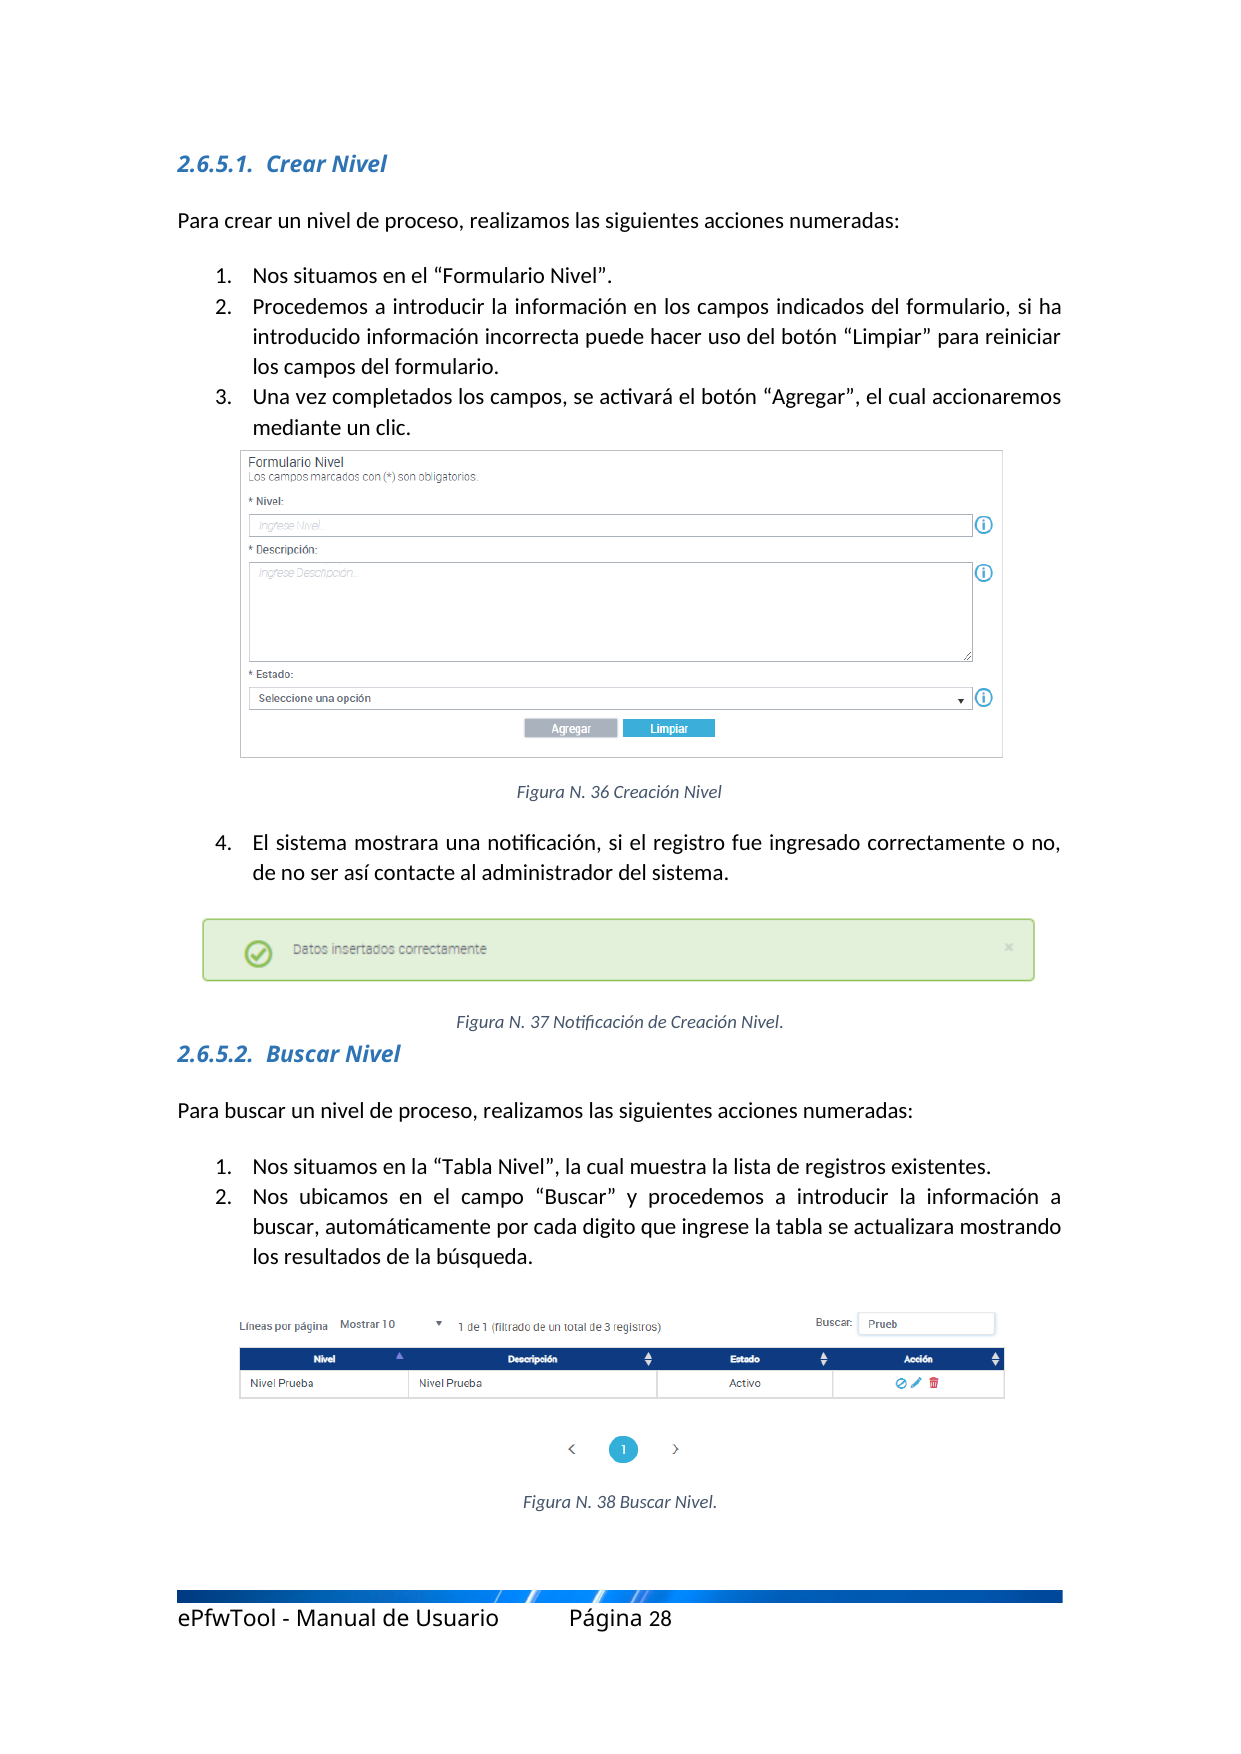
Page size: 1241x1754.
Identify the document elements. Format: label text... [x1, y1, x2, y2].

list Procedemos a introducir la información en los campos indicados del formulario, si ha introducido información incorrecta puede hacer uso del botón “Limpiar” para reiniciar los campos del formulario. [215, 292, 1063, 380]
picture [177, 1590, 1063, 1603]
list Una vez completados los campos, se activará el botón “Agregar”, el cual accionaremos mediante un clic. [215, 382, 1063, 441]
list Nos ubicamos en el campo “Buscar” y procedemos a introducir la información a buscar, automáticamente por cada digito que ingrese la tabla se actualizara mostrando los resultados de la búsqueda. [215, 1182, 1063, 1270]
picture [198, 913, 1042, 992]
list Nos situamos en el “Formulario Nivel”. [215, 262, 1063, 289]
picture [233, 1297, 1007, 1472]
list Nos situamos en la “Tabla Nivel”, la cual muestra la lista de registros existentes. [215, 1152, 1063, 1180]
subtitle Crear Nivel [177, 148, 1063, 179]
text Para crear un nivel de proceso, realizamos las siguientes acciones numeradas: [177, 206, 1063, 234]
list El sistema mostrara una notificación, si el registro fue ingresado correctamente o no, de no ser así contacte al administrador del sistema. [215, 828, 1063, 887]
text Para buscar un nivel de proceso, realizamos las siguientes acciones numeradas: [177, 1097, 1063, 1124]
subtitle Buscar Nivel [177, 1038, 1063, 1069]
picture [235, 442, 1005, 762]
